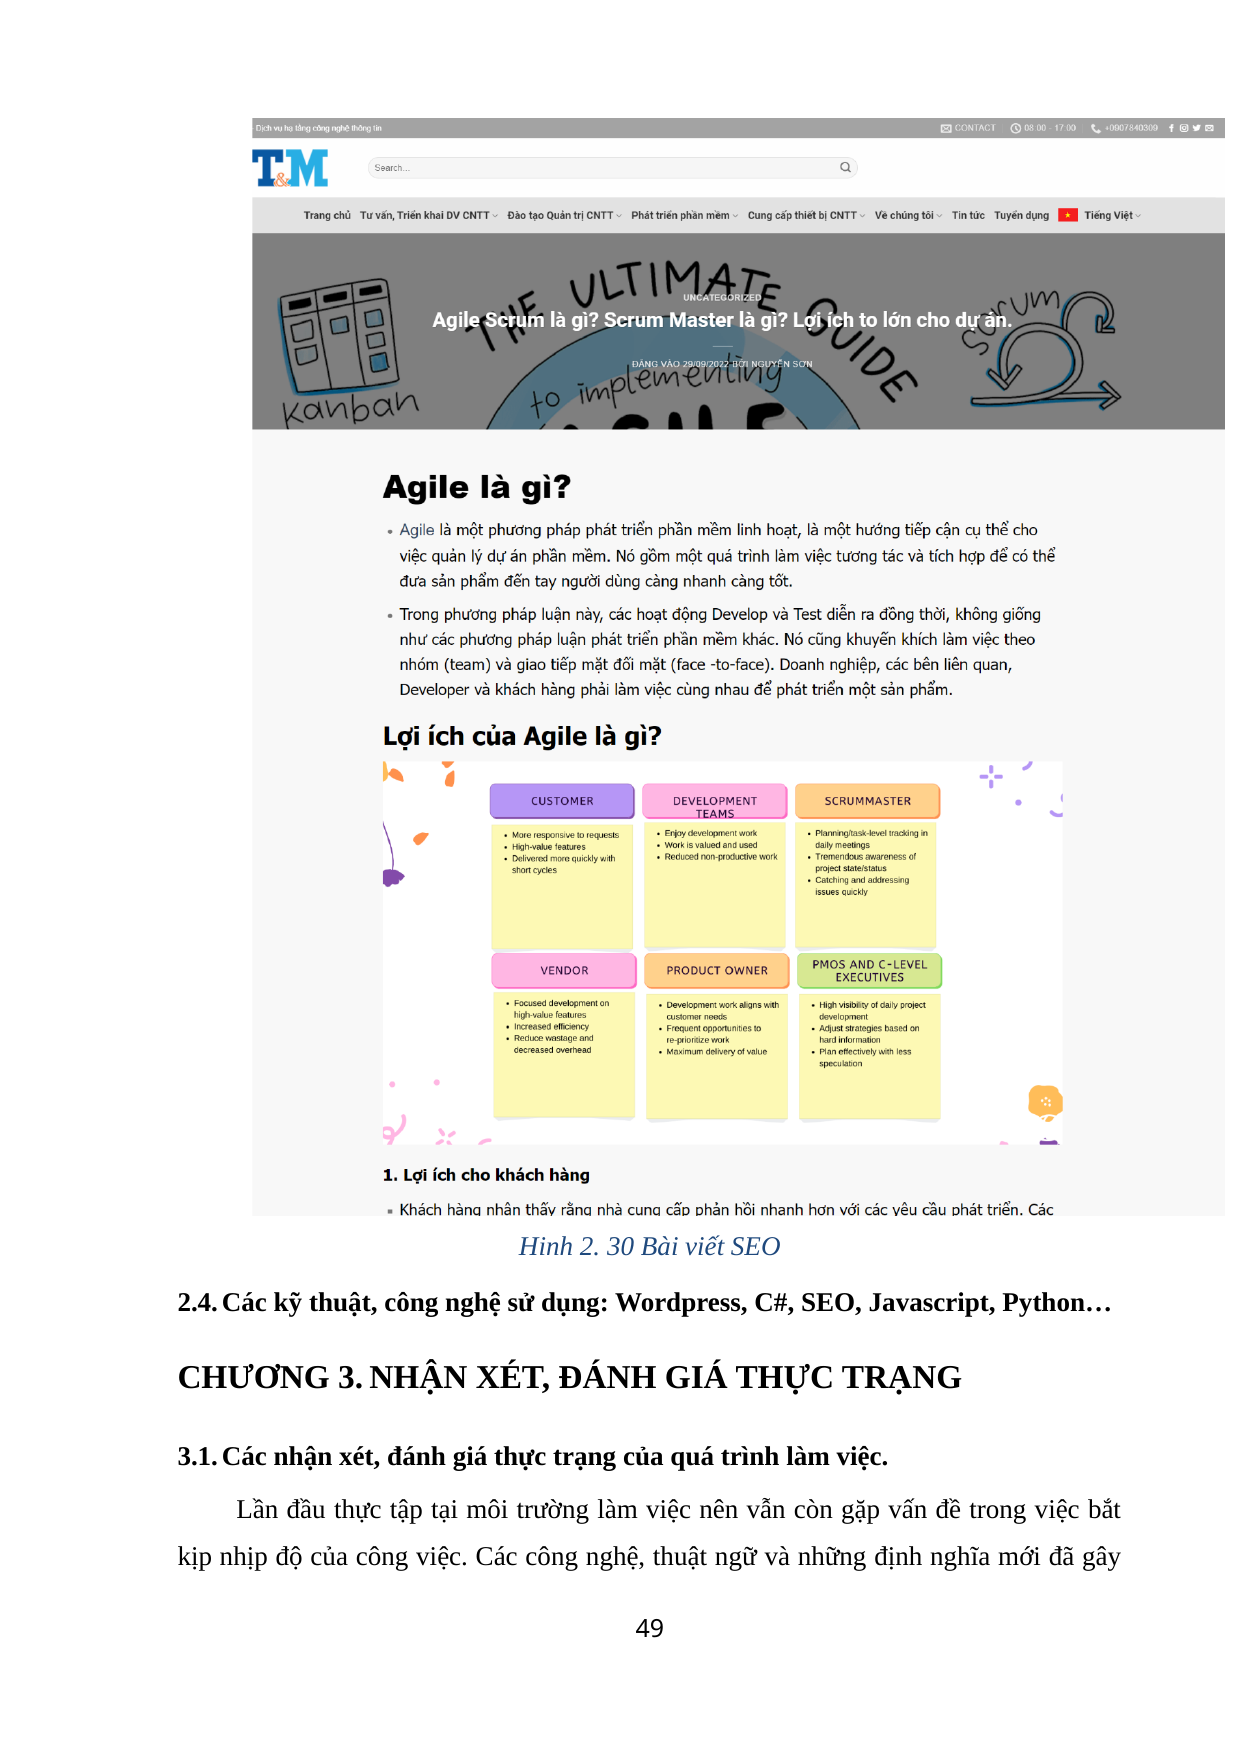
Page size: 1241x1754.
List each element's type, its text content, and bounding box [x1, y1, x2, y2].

text Hinh 2. 30 Bài viết SEO [177, 1230, 1122, 1261]
picture [252, 118, 1225, 1216]
text NHẬN XÉT, ĐÁNH GIÁ THỰC TRẠNG [177, 1358, 1122, 1396]
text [177, 1493, 1122, 1571]
text Các kỹ thuật, công nghệ sử dụng: Wordpress, C#, SEO, Javascript, Python… [177, 1286, 1122, 1317]
text Các nhận xét, đánh giá thực trạng của quá trình làm việc. [177, 1440, 1122, 1471]
